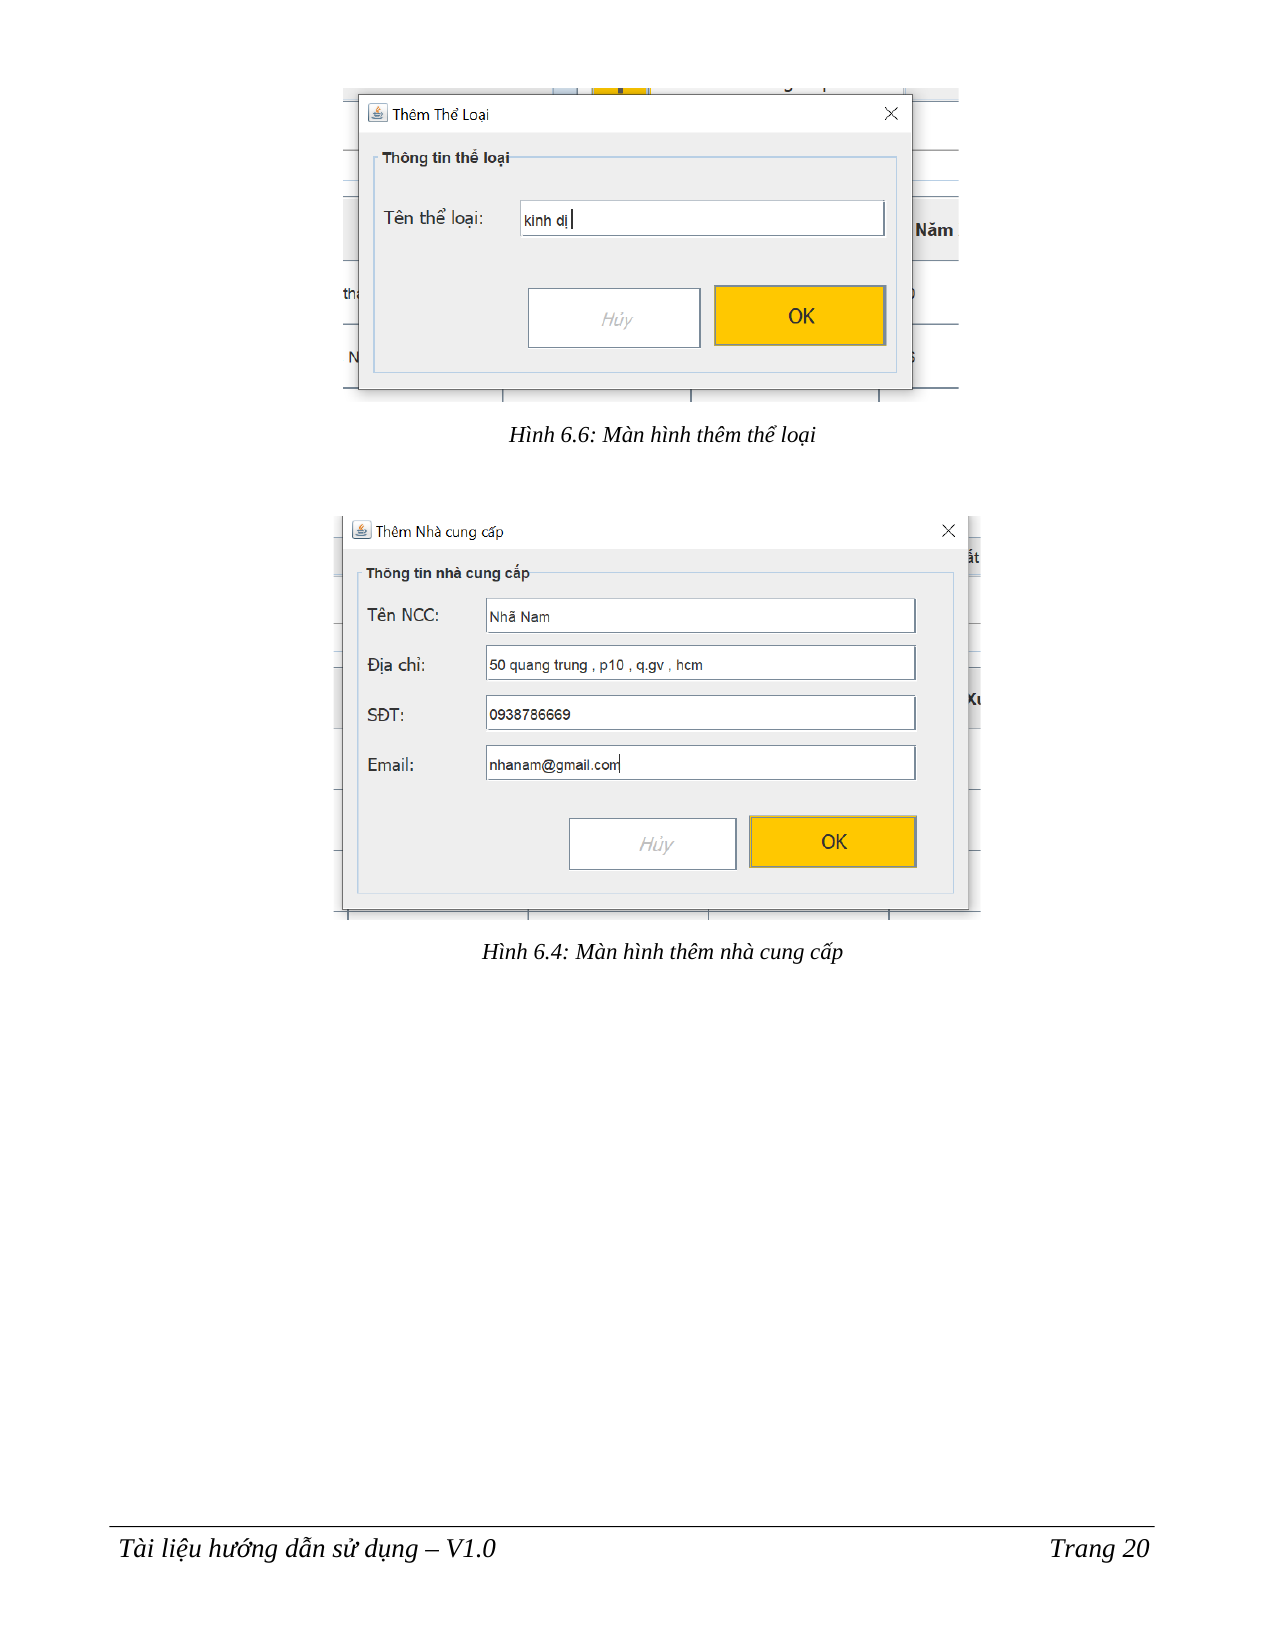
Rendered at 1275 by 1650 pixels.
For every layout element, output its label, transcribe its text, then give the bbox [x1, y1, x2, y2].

picture [333, 516, 981, 920]
text Hình 6.4: Màn hình thêm nhà cung cấp [118, 938, 1209, 964]
text Hình 6.6: Màn hình thêm thể loại [118, 421, 1209, 447]
picture [343, 88, 959, 402]
